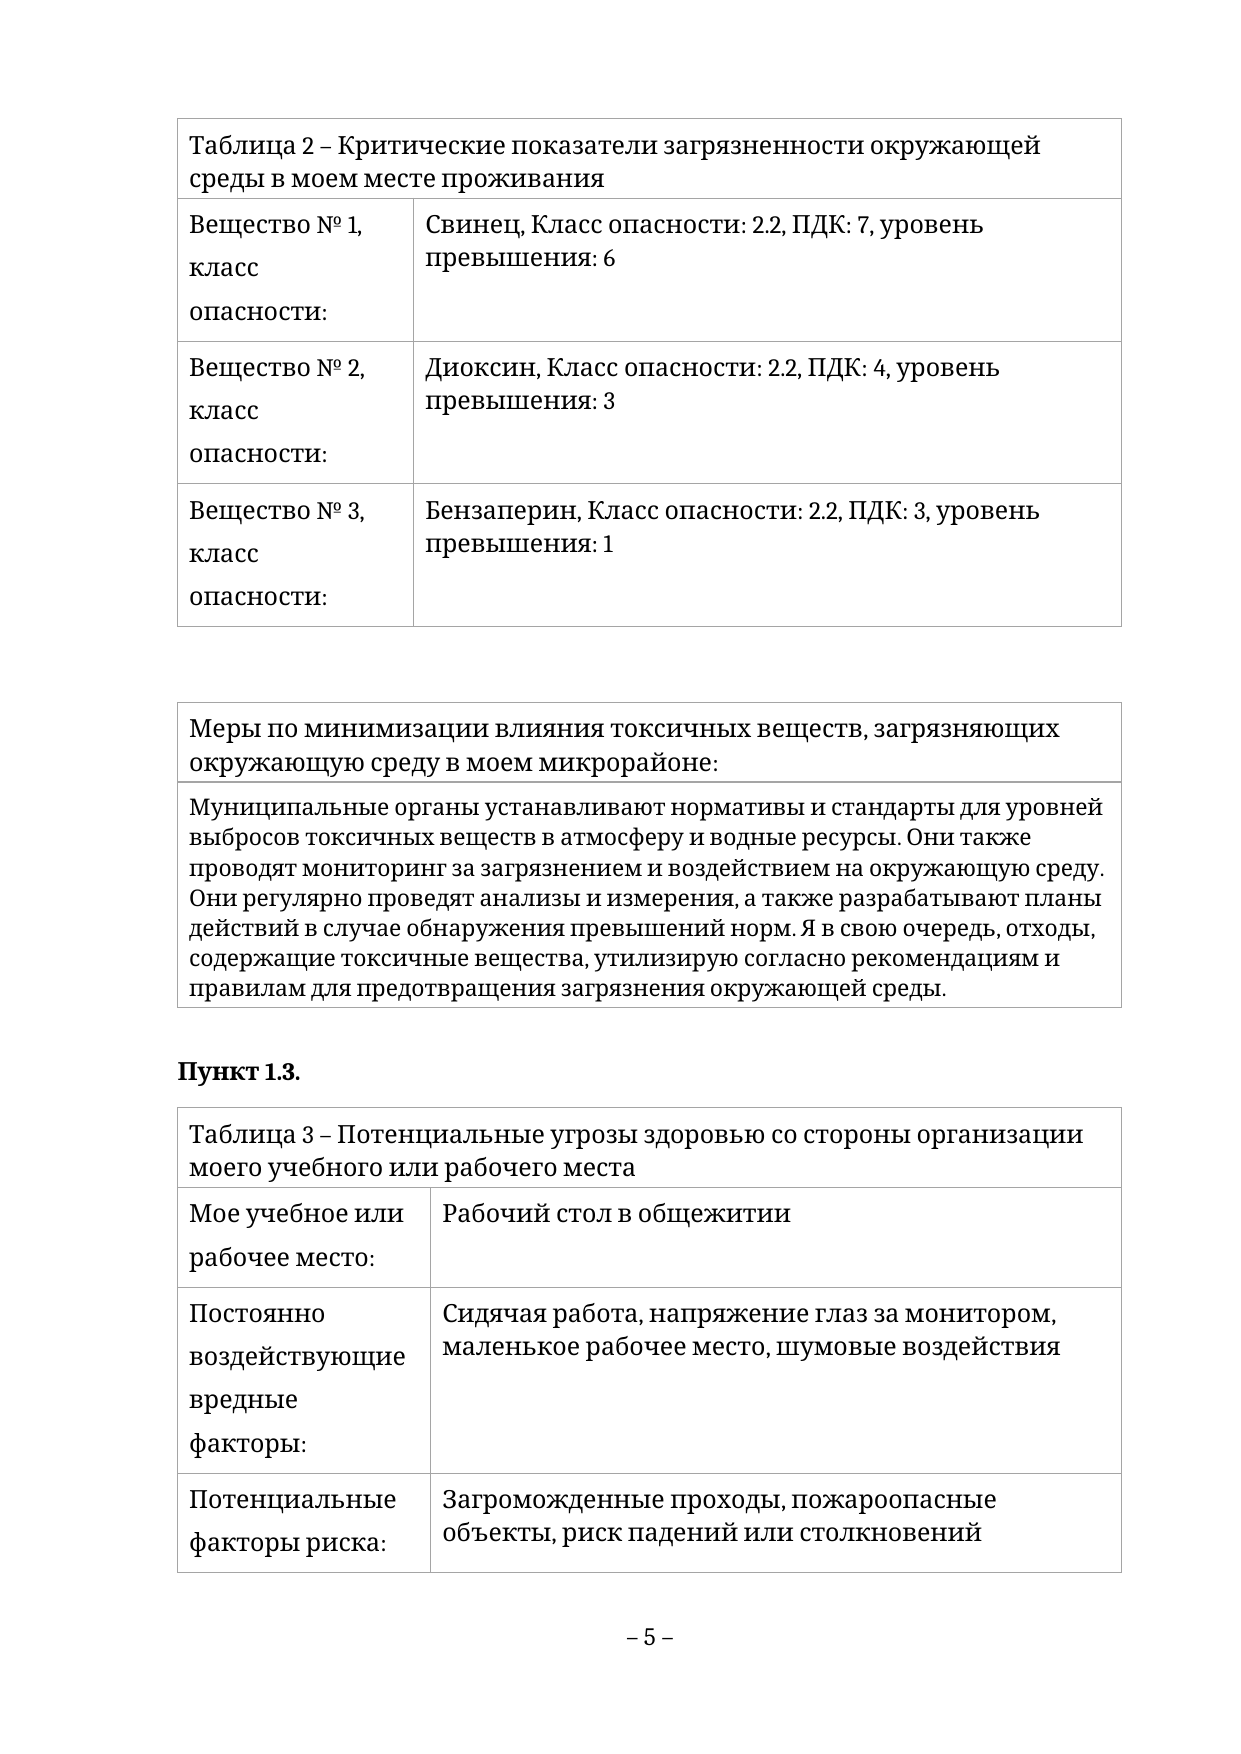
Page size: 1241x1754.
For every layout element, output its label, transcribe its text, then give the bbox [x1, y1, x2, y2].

table_header Таблица 3 – Потенциальные угрозы здоровью со стороны организации моего учебного или рабочего места [178, 1108, 1121, 1187]
text Пункт 1.3. [177, 1058, 1122, 1086]
table_header Меры по минимизации влияния токсичных веществ, загрязняющих окружающую среду в моем микрорайоне: [178, 703, 1121, 781]
table_cell Потенциальные факторы риска: [178, 1474, 430, 1572]
table_cell Загроможденные проходы, пожароопасные объекты, риск падений или столкновений [431, 1474, 1121, 1572]
table_cell Мое учебное или рабочее место: [178, 1188, 430, 1287]
table_cell Постоянно воздействующие вредные факторы: [178, 1288, 430, 1472]
table_cell Сидячая работа, напряжение глаз за монитором, маленькое рабочее место, шумовые воздействия [431, 1288, 1121, 1472]
table_cell Муниципальные органы устанавливают нормативы и стандарты для уровней выбросов токсичных веществ в атмосферу и водные ресурсы. Они также проводят мониторинг за загрязнением и воздействием на окружающую среду. Они регулярно проведят анализы и измерения, а также разрабатывают планы действий в случае обнаружения превышений норм. Я в свою очередь, отходы, содержащие токсичные вещества, утилизирую согласно рекомендациям и правилам для предотвращения загрязнения окружающей среды. [178, 783, 1121, 1007]
table_cell Вещество № 1, класс опасности: [178, 199, 413, 341]
table_cell Вещество № 2, класс опасности: [178, 342, 413, 483]
table_cell Рабочий стол в общежитии [431, 1188, 1121, 1287]
table_cell Бензаперин, Класс опасности: 2.2, ПДК: 3, уровень превышения: 1 [414, 484, 1121, 626]
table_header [178, 119, 1121, 198]
table_cell Свинец, Класс опасности: 2.2, ПДК: 7, уровень превышения: 6 [414, 199, 1121, 341]
table_cell Диоксин, Класс опасности: 2.2, ПДК: 4, уровень превышения: 3 [414, 342, 1121, 483]
table_cell Вещество № 3, класс опасности: [178, 484, 413, 626]
